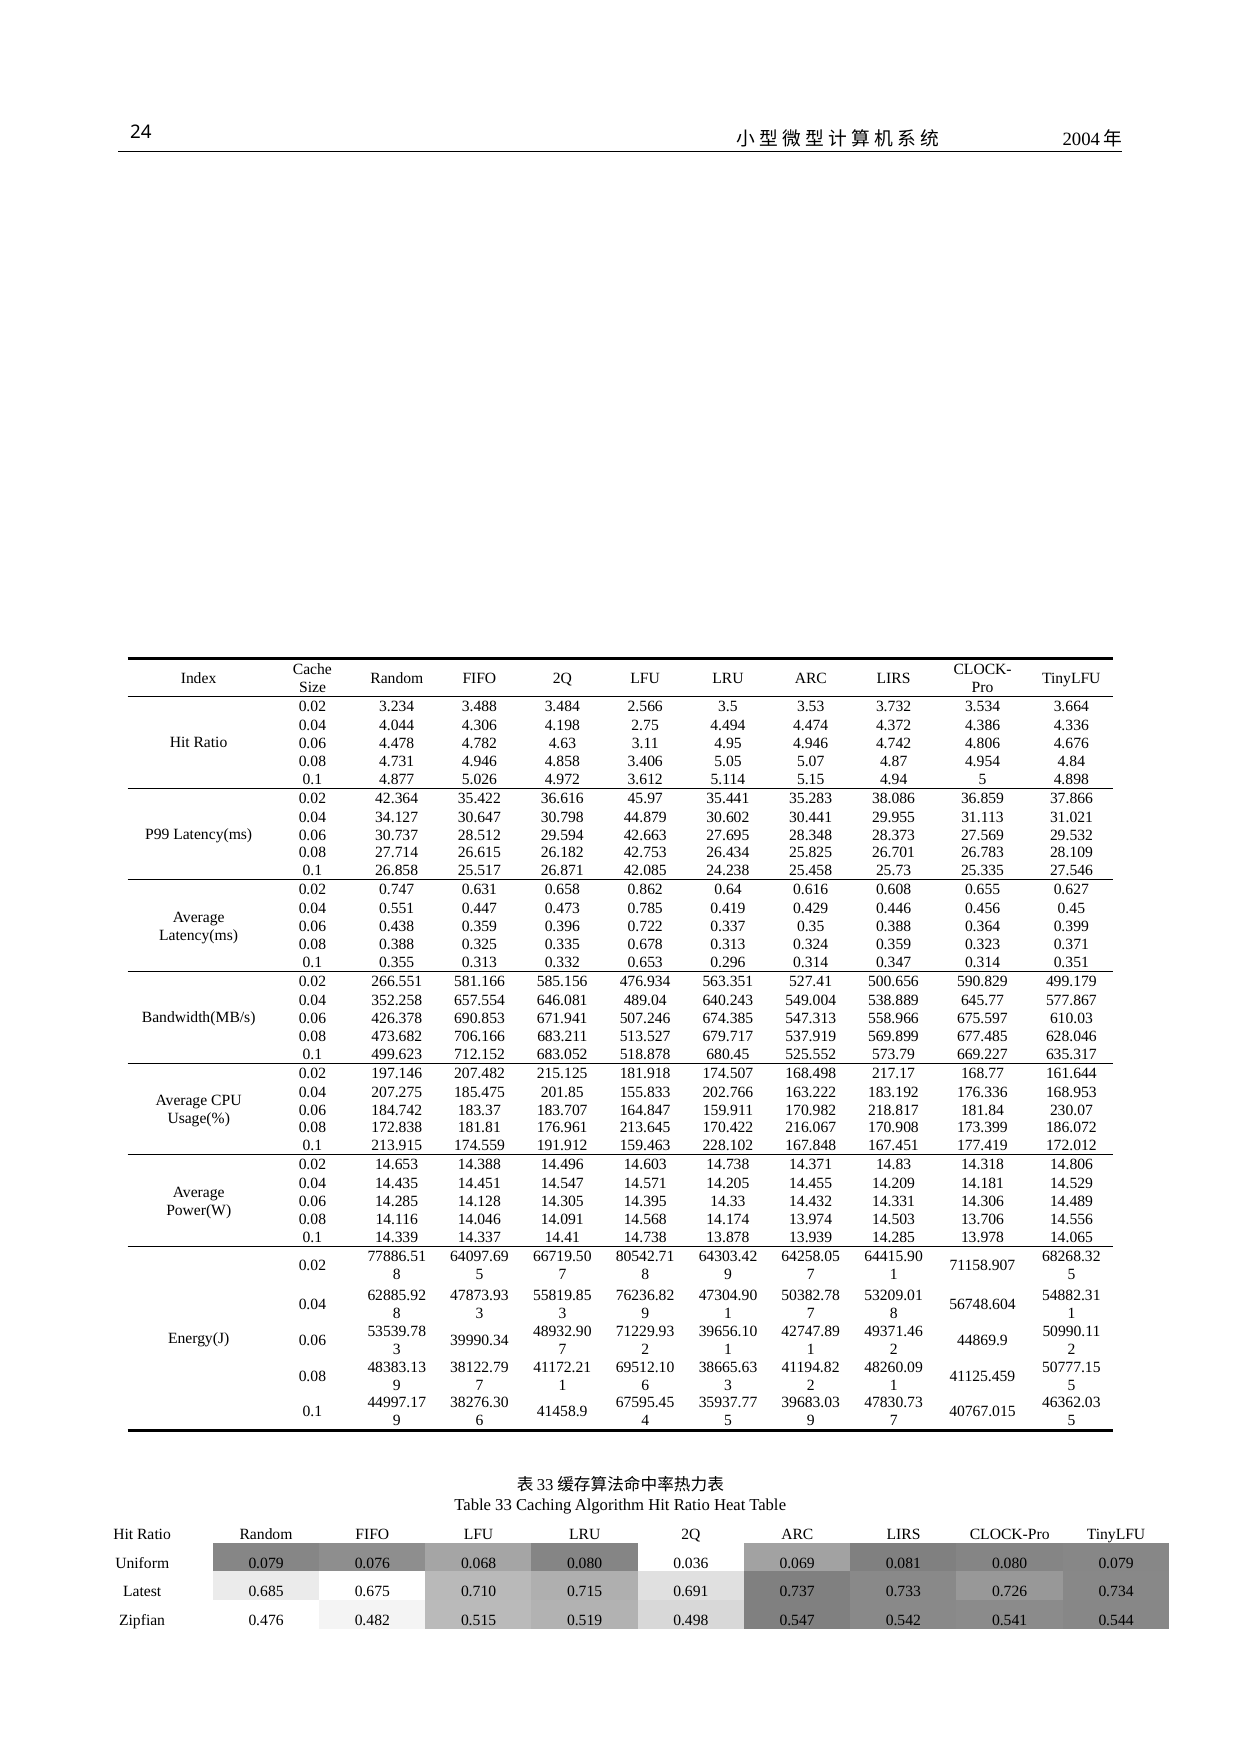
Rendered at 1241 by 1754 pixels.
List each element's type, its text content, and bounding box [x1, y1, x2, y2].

text 表33 缓存算法命中率热力表 [118, 1471, 1122, 1495]
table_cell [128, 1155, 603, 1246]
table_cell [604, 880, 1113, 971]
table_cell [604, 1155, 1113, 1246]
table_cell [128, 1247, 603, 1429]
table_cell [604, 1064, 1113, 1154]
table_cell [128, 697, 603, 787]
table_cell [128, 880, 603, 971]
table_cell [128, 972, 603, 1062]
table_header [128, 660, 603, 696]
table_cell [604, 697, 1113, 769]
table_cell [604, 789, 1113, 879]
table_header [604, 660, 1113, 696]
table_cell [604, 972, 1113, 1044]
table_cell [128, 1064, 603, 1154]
text Table 33 Caching Algorithm Hit Ratio Heat Table [118, 1495, 1122, 1514]
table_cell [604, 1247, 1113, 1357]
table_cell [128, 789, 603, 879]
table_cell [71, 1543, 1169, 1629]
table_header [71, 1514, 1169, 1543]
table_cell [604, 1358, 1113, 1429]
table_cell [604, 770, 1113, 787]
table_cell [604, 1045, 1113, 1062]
